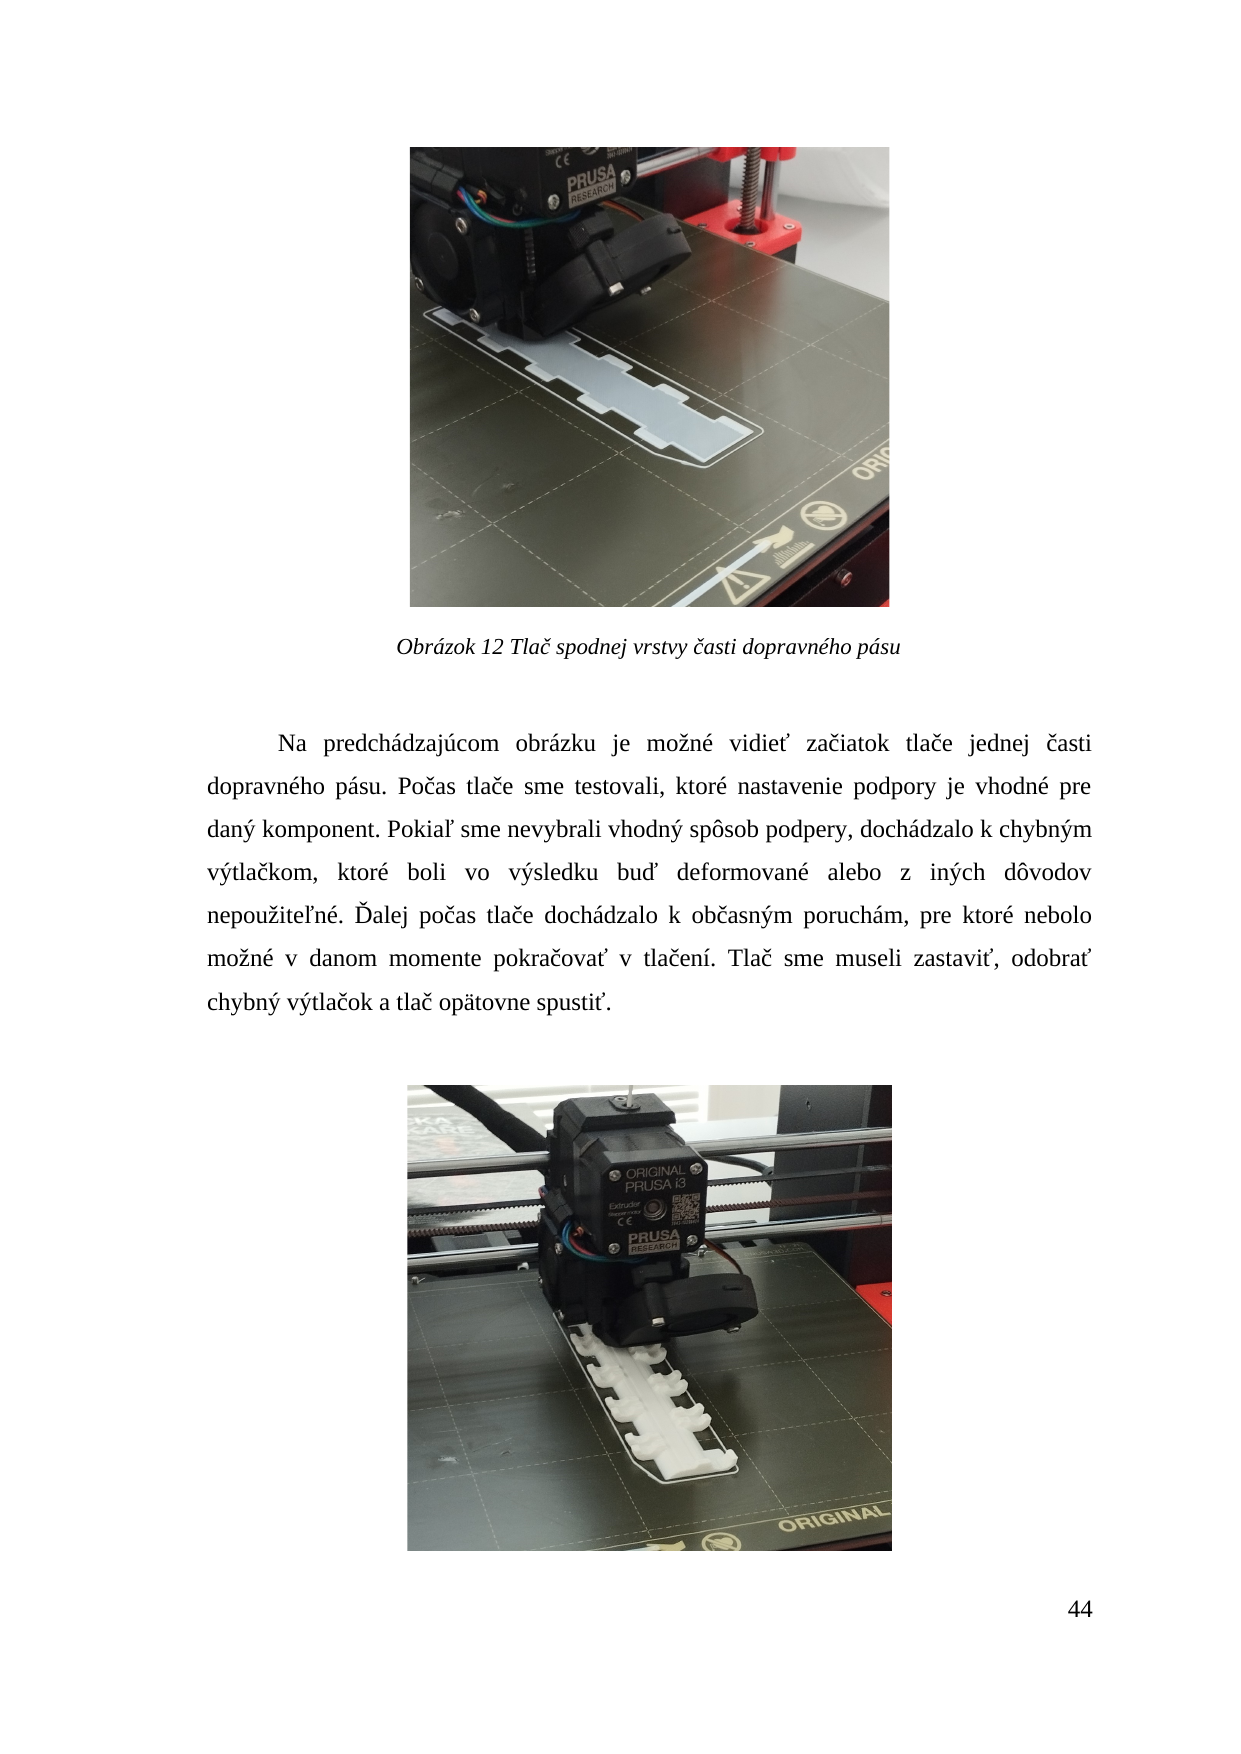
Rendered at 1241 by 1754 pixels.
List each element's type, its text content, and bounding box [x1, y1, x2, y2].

text Na predchádzajúcom obrázku je možné vidieť začiatok tlače jednej časti dopravného pásu. Počas tlače sme testovali, ktoré nastavenie podpory je vhodné pre daný komponent. Pokiaľ sme nevybrali vhodný spôsob podpery, dochádzalo k chybným výtlačkom, ktoré boli vo výsledku buď deformované alebo z iných dôvodov nepoužiteľné. Ďalej počas tlače dochádzalo k občasným poruchám, pre ktoré nebolo možné v danom momente pokračovať v tlačení. Tlač sme museli zastaviť, odobrať chybný výtlačok a tlač opätovne spustiť. [207, 728, 1092, 1015]
text Obrázok 12 Tlač spodnej vrstvy časti dopravného pásu [207, 633, 1092, 659]
